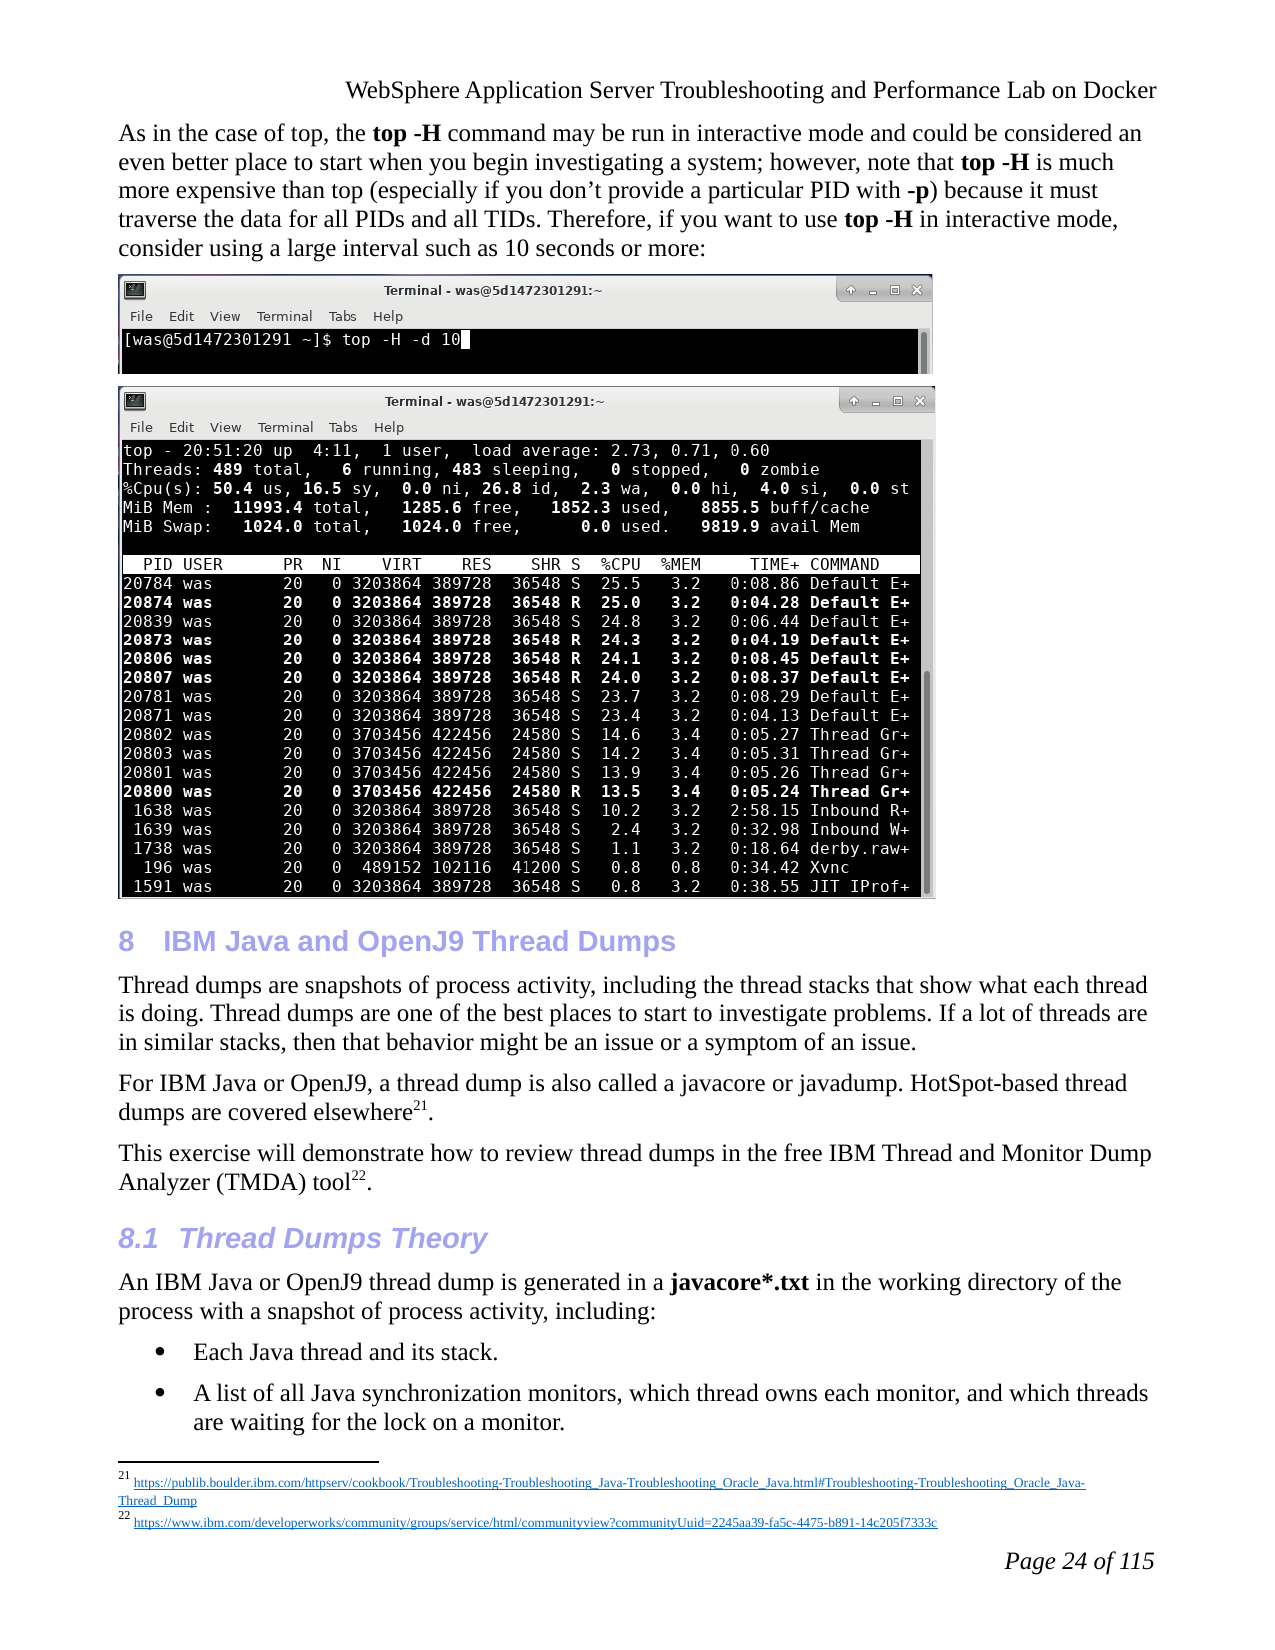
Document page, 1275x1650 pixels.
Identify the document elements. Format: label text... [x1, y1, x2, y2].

subtitle Thread Dumps Theory [118, 1221, 1157, 1254]
subtitle IBM Java and OpenJ9 Thread Dumps [118, 924, 1157, 957]
list Each Java thread and its stack. [156, 1337, 1157, 1366]
text For IBM Java or OpenJ9, a thread dump is also called a javacore or javadump. HotSpot-based thread dumps are covered elsewhere. [118, 1068, 1157, 1126]
text An IBM Java or OpenJ9 thread dump is generated in a javacore*.txt in the working directory of the process with a snapshot of process activity, including: [118, 1267, 1157, 1324]
picture [118, 274, 933, 374]
text As in the case of top, the top -H command may be run in interactive mode and could be considered an even better place to start when you begin investigating a system; however, note that top -H is much more expensive than top (especially if you don’t provide a particular PID with -p) because it must traverse the data for all PIDs and all TIDs. Therefore, if you want to use top -H in interactive mode, consider using a large interval such as 10 seconds or more: [118, 118, 1157, 262]
text Thread dumps are snapshots of process activity, including the thread stacks that show what each thread is doing. Thread dumps are one of the best places to start to investigate problems. If a lot of threads are in similar stacks, then that behavior might be an issue or a symptom of an issue. [118, 970, 1157, 1056]
picture [118, 386, 936, 899]
text This exercise will demonstrate how to review thread dumps in the free IBM Thread and Monitor Dump Analyzer (TMDA) tool. [118, 1138, 1157, 1196]
list A list of all Java synchronization monitors, which thread owns each monitor, and which threads are waiting for the lock on a monitor. [156, 1378, 1157, 1436]
